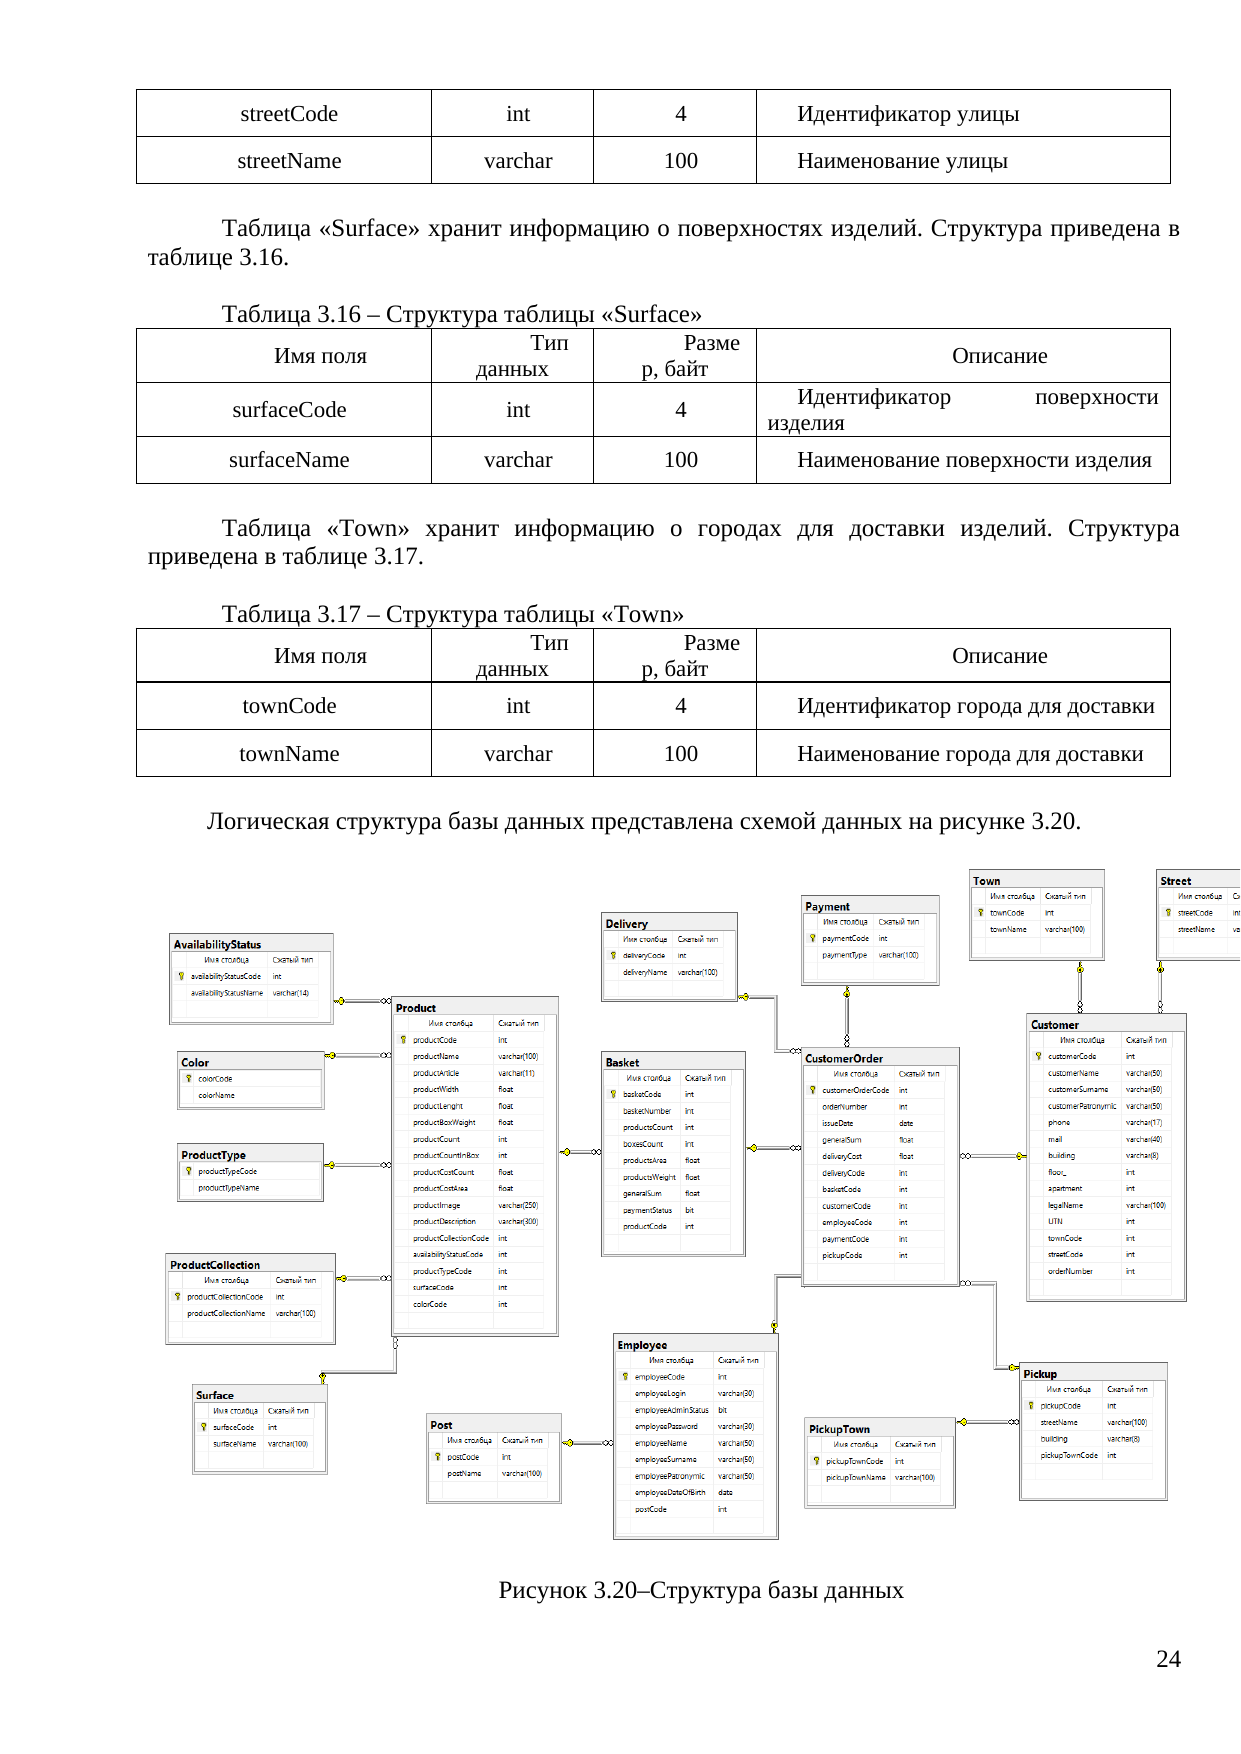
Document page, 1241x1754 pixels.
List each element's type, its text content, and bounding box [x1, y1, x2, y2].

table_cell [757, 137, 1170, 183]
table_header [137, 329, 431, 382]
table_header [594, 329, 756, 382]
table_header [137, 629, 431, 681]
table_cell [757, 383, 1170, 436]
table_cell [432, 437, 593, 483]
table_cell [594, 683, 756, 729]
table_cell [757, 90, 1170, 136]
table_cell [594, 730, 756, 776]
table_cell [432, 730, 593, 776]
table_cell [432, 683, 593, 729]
text Таблица 3.17 – Структура таблицы «Town» [148, 599, 1181, 628]
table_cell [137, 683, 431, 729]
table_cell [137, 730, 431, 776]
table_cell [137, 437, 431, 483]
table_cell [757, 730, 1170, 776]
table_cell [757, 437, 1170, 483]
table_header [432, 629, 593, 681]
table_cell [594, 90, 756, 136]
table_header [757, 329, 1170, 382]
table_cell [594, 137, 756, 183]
text Рисунок 3.20–Структура базы данных [148, 1575, 1181, 1603]
text Таблица 3.16 – Структура таблицы «Surface» [148, 299, 1181, 328]
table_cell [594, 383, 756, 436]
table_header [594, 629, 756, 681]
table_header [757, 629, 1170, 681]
picture [162, 863, 1241, 1546]
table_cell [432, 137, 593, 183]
text Таблица «Surface» хранит информацию о поверхностях изделий. Структура приведена в таблице 3.16. [148, 213, 1181, 271]
text Логическая структура базы данных представлена схемой данных на рисунке 3.20. [148, 806, 1181, 834]
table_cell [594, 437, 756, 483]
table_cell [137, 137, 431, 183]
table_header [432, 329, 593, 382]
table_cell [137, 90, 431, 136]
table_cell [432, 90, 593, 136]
text Таблица «Town» хранит информацию о городах для доставки изделий. Структура приведена в таблице 3.17. [148, 513, 1181, 570]
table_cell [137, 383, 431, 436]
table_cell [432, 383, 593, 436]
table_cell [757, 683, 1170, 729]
